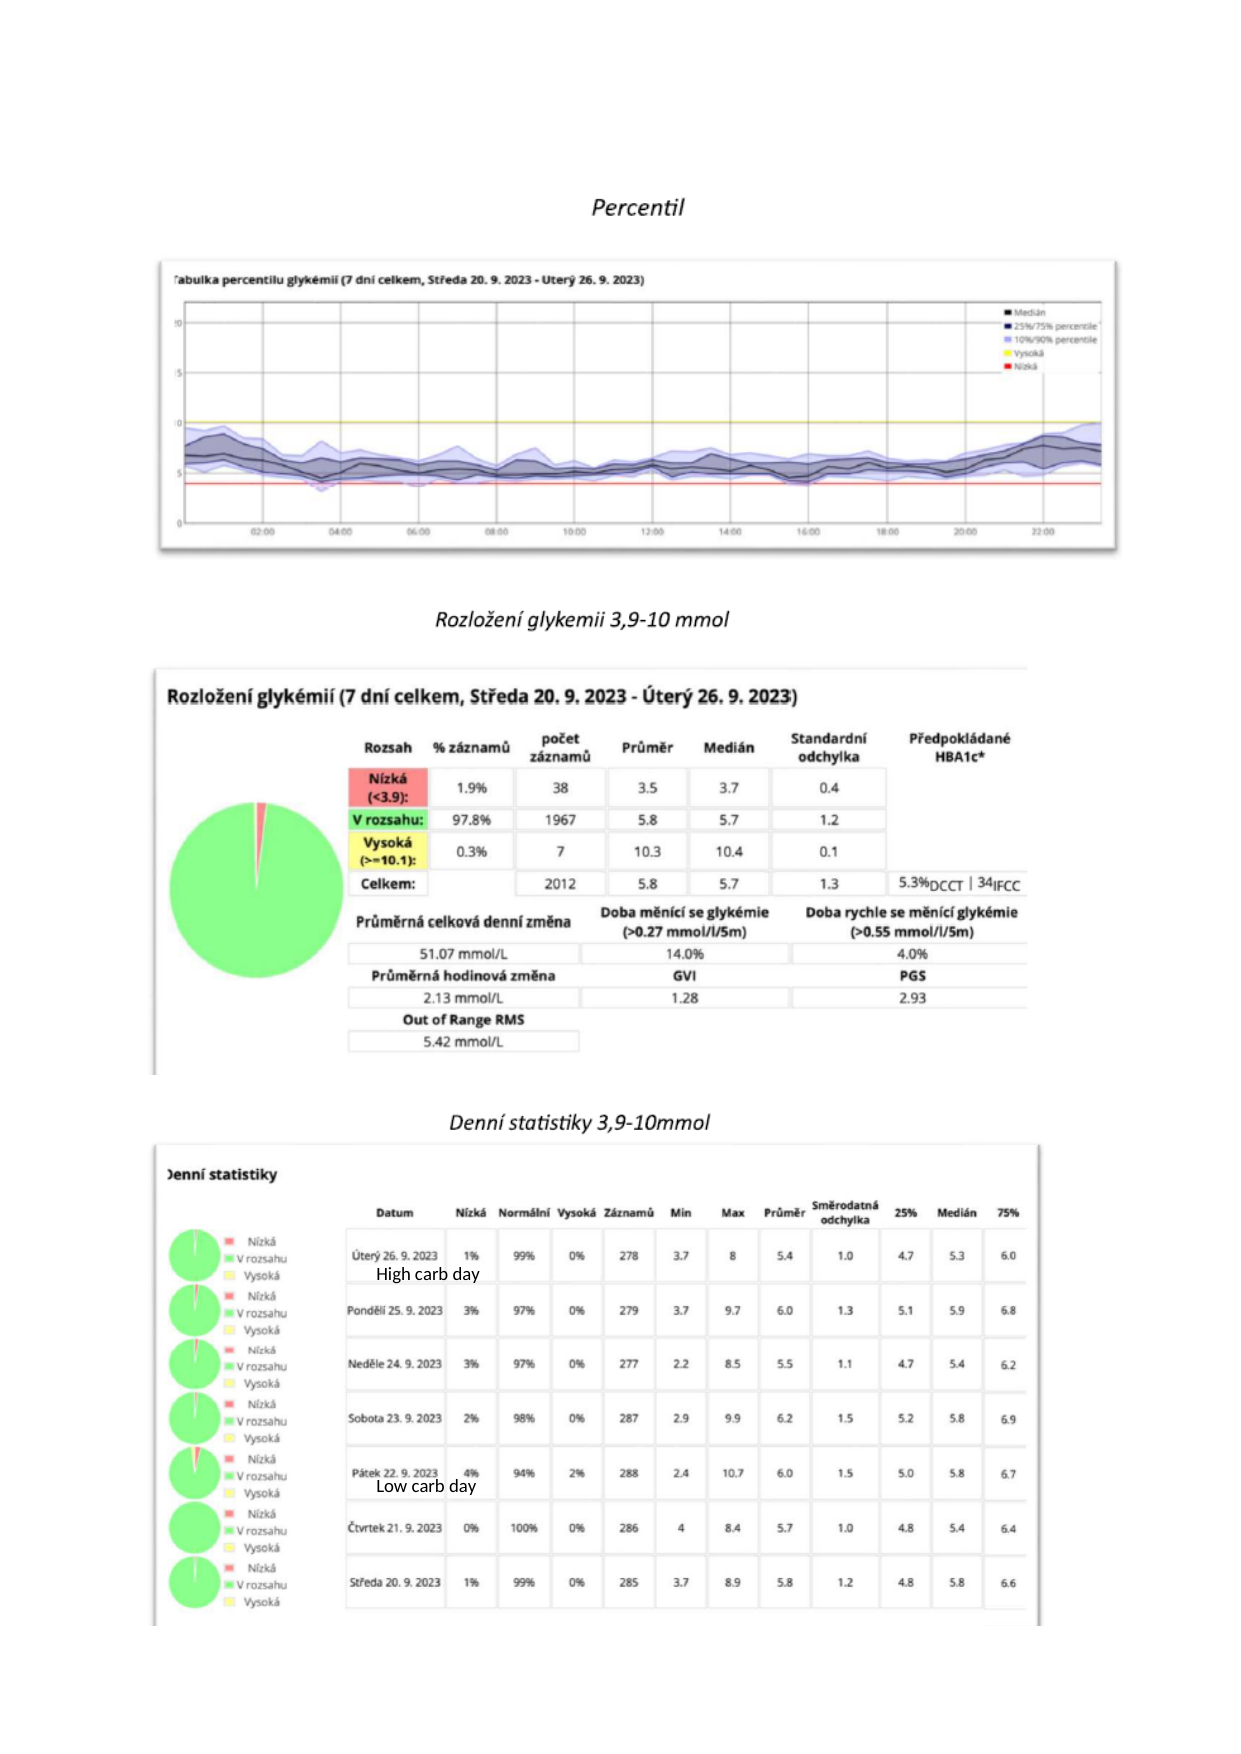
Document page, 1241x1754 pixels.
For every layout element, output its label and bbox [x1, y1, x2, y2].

picture [147, 598, 1028, 1075]
picture [147, 1105, 1045, 1626]
picture [147, 189, 1123, 568]
